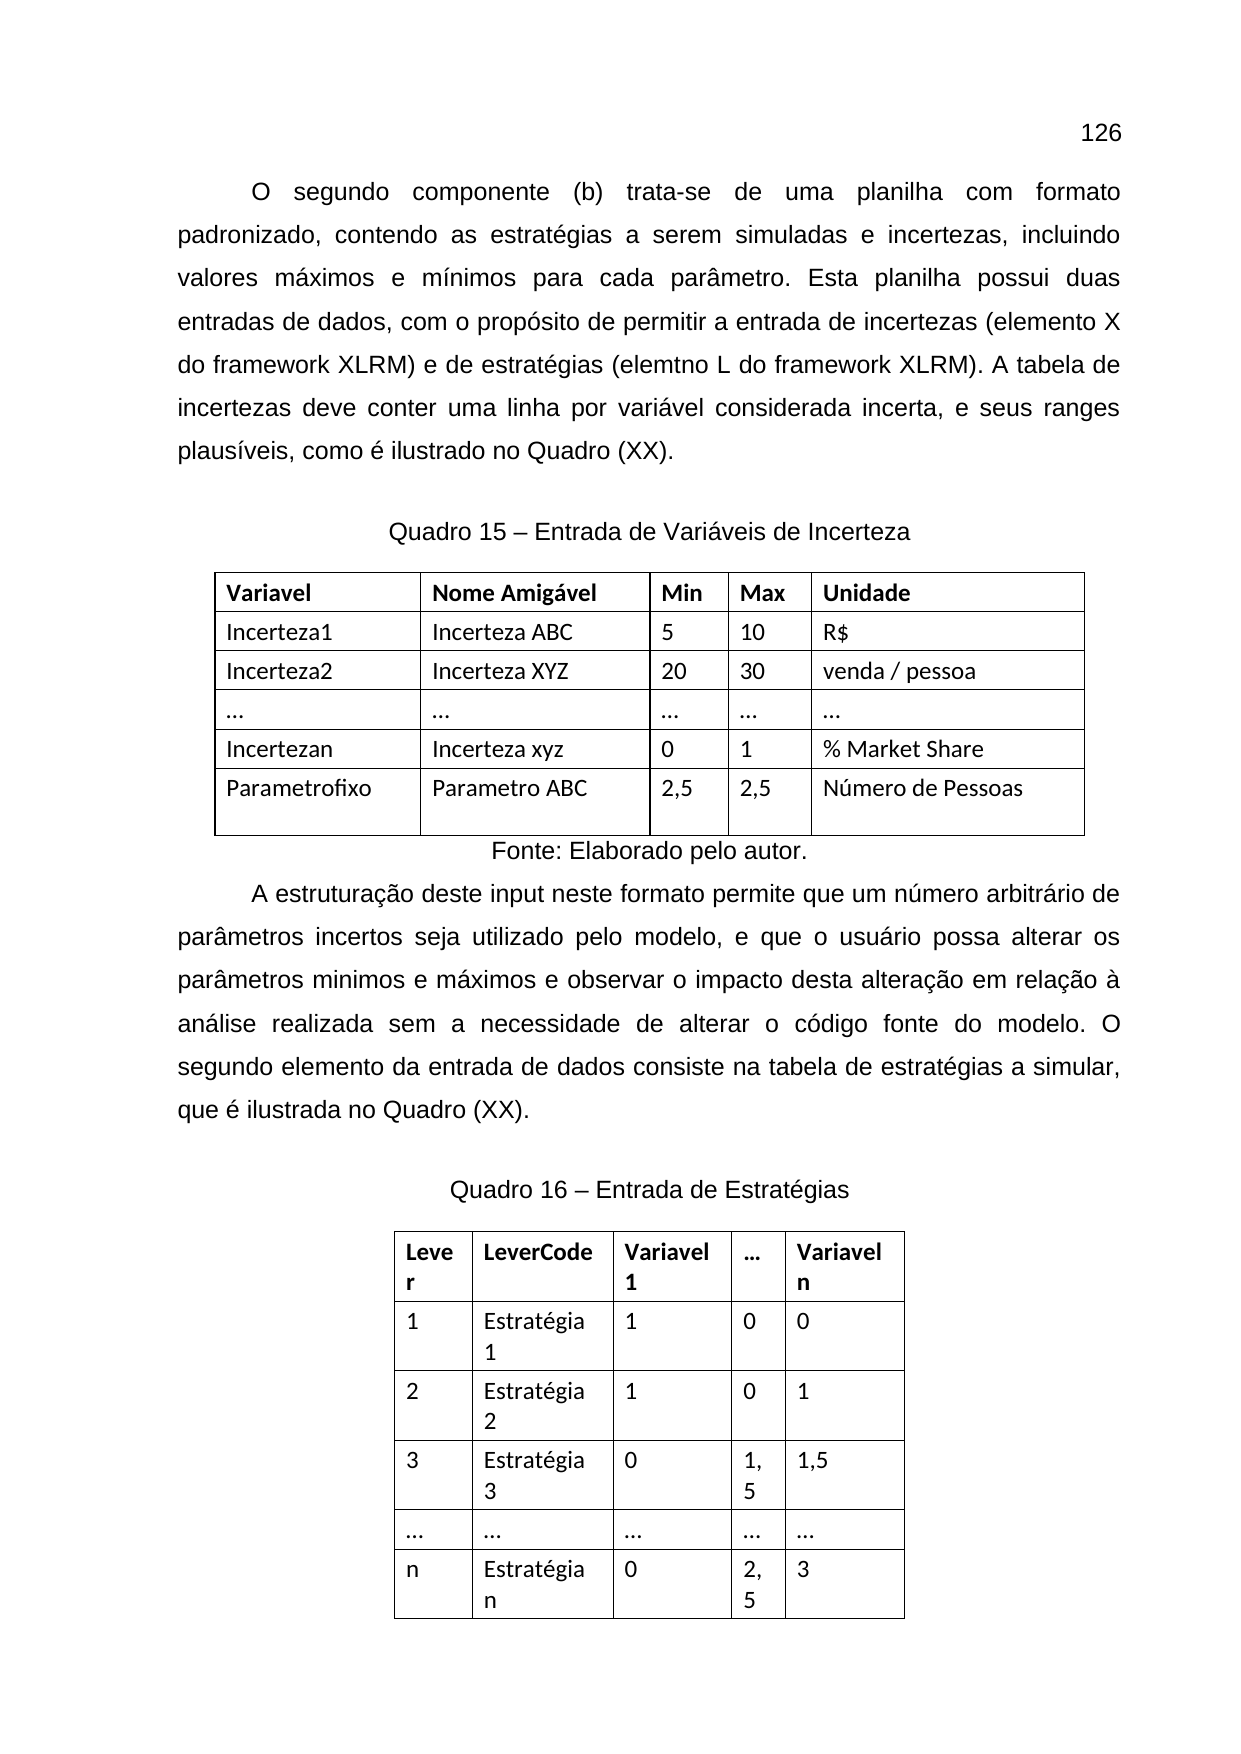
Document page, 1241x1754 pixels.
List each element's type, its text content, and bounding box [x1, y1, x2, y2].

table_cell 0 [614, 1550, 731, 1618]
table_header Variavel [216, 573, 420, 611]
table_cell Estratégia n [473, 1550, 613, 1618]
table_cell 30 [729, 651, 811, 689]
table_cell 1,5 [732, 1441, 785, 1509]
table_cell 20 [651, 651, 728, 689]
table_header Unidade [812, 573, 1084, 611]
table_cell 2,5 [732, 1550, 785, 1618]
table_cell … [732, 1510, 785, 1548]
table_cell … [786, 1510, 904, 1548]
table_cell 1 [395, 1302, 472, 1370]
table_cell … [395, 1510, 472, 1548]
table_header Variavel1 [614, 1232, 731, 1301]
table_cell R$ [812, 612, 1084, 650]
table_cell 0 [614, 1441, 731, 1509]
table_cell n [395, 1550, 472, 1618]
table_cell 2,5 [729, 769, 811, 835]
table_cell venda / pessoa [812, 651, 1084, 689]
table_cell 1,5 [786, 1441, 904, 1509]
table_cell 2 [395, 1371, 472, 1440]
text Fonte: Elaborado pelo autor. [177, 836, 1122, 865]
table_cell 1 [729, 730, 811, 767]
table_cell Estratégia 3 [473, 1441, 613, 1509]
table_cell 0 [651, 730, 728, 767]
table_cell … [614, 1510, 731, 1548]
table_cell Incerteza XYZ [421, 651, 649, 689]
table_header Lever [395, 1232, 472, 1301]
table_cell 3 [395, 1441, 472, 1509]
table_cell … [473, 1510, 613, 1548]
table_cell Incerteza1 [216, 612, 420, 650]
table_cell Incerteza2 [216, 651, 420, 689]
table_header Max [729, 573, 811, 611]
table_cell Estratégia 1 [473, 1302, 613, 1370]
text A estruturação deste input neste formato permite que um número arbitrário de parâmetros incertos seja utilizado pelo modelo, e que o usuário possa alterar os parâmetros minimos e máximos e observar o impacto desta alteração em relação à análise realizada sem a necessidade de alterar o código fonte do modelo. O segundo elemento da entrada de dados consiste na tabela de estratégias a simular, que é ilustrada no Quadro (XX). [177, 879, 1122, 1123]
table_cell 3 [786, 1550, 904, 1618]
table_cell 10 [729, 612, 811, 650]
table_cell Parametrofixo [216, 769, 420, 835]
table_cell … [651, 690, 728, 728]
table_cell 0 [786, 1302, 904, 1370]
table_cell Incertezan [216, 730, 420, 767]
table_cell … [216, 690, 420, 728]
table_header … [732, 1232, 785, 1301]
table_cell … [812, 690, 1084, 728]
table_header Variaveln [786, 1232, 904, 1301]
table_cell … [421, 690, 649, 728]
table_cell 0 [732, 1371, 785, 1440]
table_header Nome Amigável [421, 573, 649, 611]
table_cell Número de Pessoas [812, 769, 1084, 835]
table_cell 1 [786, 1371, 904, 1440]
table_cell Parametro ABC [421, 769, 649, 835]
table_cell Estratégia 2 [473, 1371, 613, 1440]
table_cell 0 [732, 1302, 785, 1370]
table_cell 1 [614, 1371, 731, 1440]
table_cell 1 [614, 1302, 731, 1370]
table_cell 2,5 [651, 769, 728, 835]
table_cell Incerteza xyz [421, 730, 649, 767]
text O segundo componente (b) trata-se de uma planilha com formato padronizado, contendo as estratégias a serem simuladas e incertezas, incluindo valores máximos e mínimos para cada parâmetro. Esta planilha possui duas entradas de dados, com o propósito de permitir a entrada de incertezas (elemento X do framework XLRM) e de estratégias (elemtno L do framework XLRM). A tabela de incertezas deve conter uma linha por variável considerada incerta, e seus ranges plausíveis, como é ilustrado no Quadro (XX). [177, 177, 1122, 465]
table_cell 5 [651, 612, 728, 650]
table_cell … [729, 690, 811, 728]
table_header Min [651, 573, 728, 611]
table_cell Incerteza ABC [421, 612, 649, 650]
table_header LeverCode [473, 1232, 613, 1301]
table_cell % Market Share [812, 730, 1084, 767]
